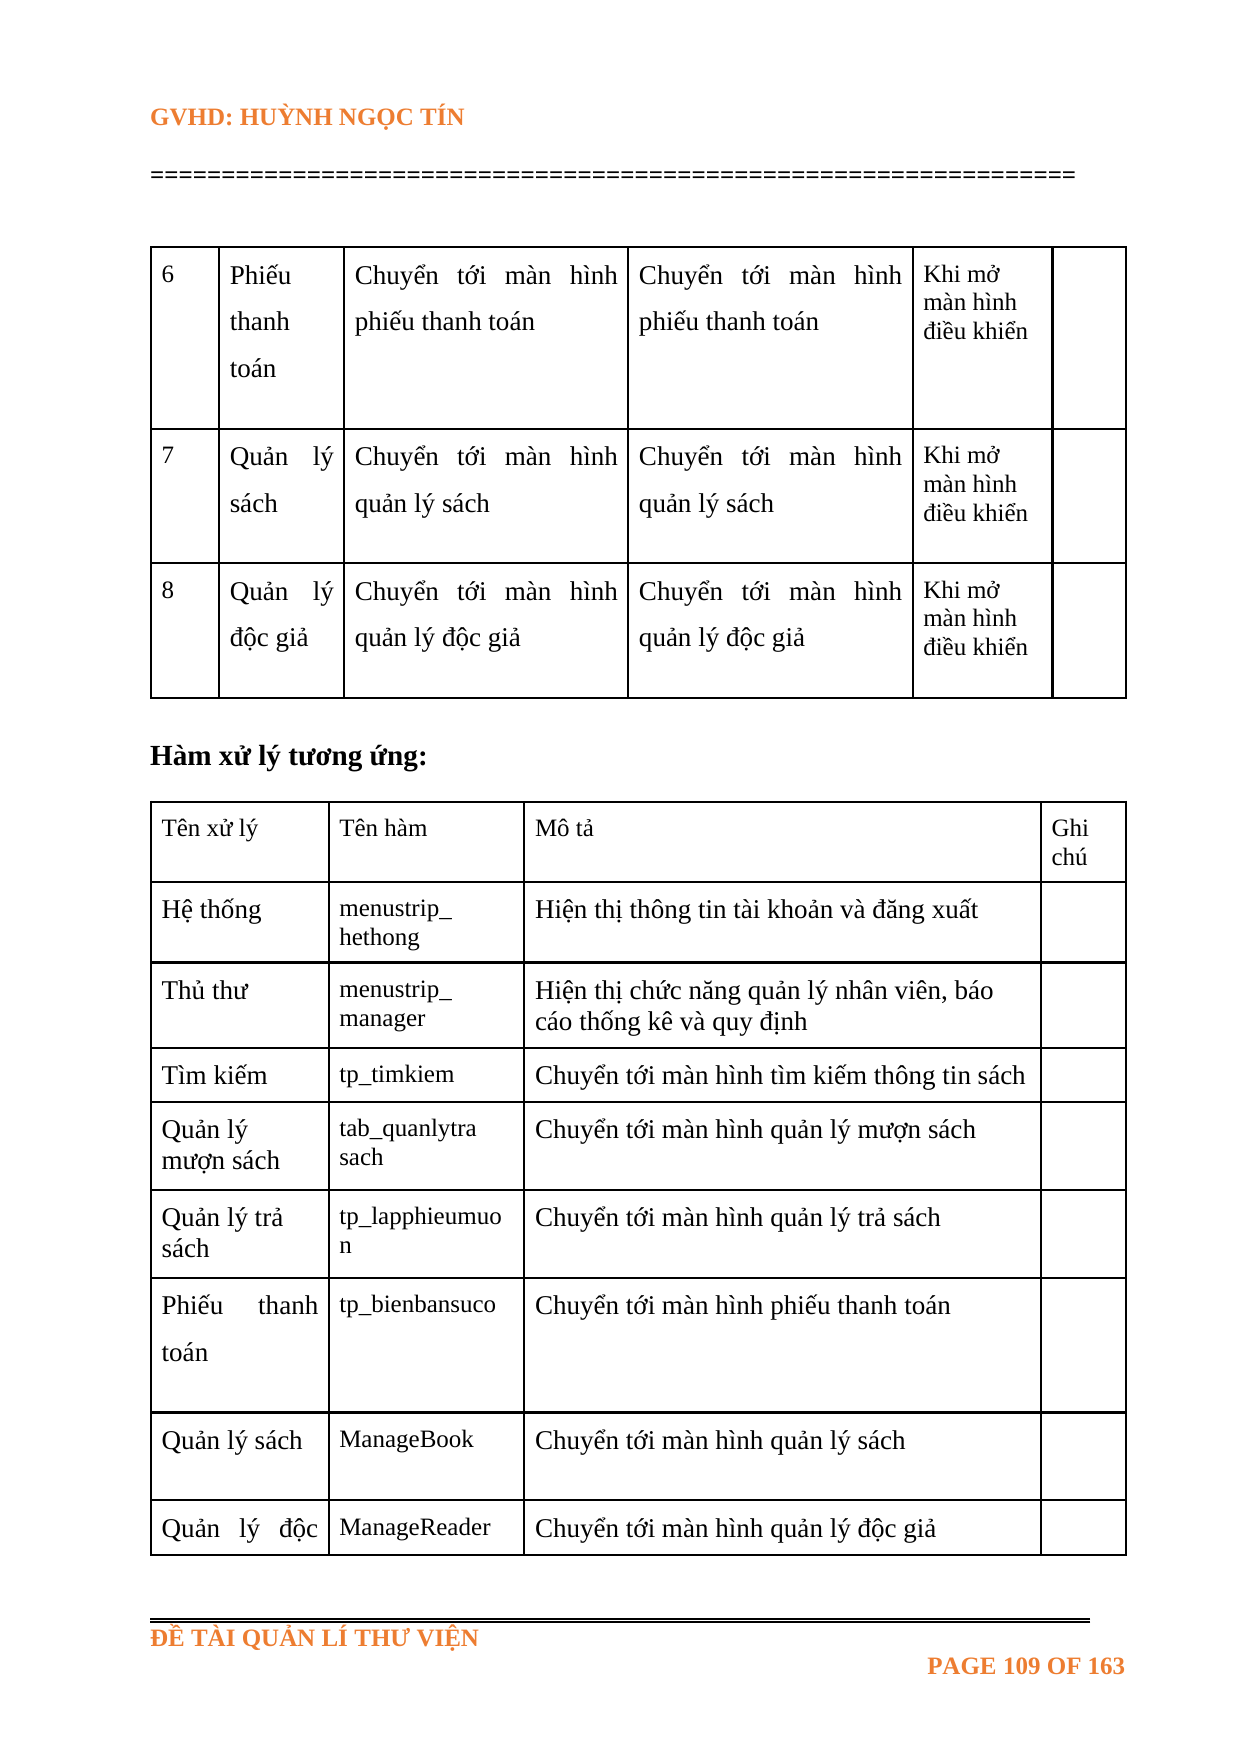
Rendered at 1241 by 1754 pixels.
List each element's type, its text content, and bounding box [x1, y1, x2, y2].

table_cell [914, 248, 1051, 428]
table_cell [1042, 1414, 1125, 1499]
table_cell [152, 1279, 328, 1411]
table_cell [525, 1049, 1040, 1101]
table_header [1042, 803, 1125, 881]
text Hàm xử lý tương ứng: [150, 738, 1090, 772]
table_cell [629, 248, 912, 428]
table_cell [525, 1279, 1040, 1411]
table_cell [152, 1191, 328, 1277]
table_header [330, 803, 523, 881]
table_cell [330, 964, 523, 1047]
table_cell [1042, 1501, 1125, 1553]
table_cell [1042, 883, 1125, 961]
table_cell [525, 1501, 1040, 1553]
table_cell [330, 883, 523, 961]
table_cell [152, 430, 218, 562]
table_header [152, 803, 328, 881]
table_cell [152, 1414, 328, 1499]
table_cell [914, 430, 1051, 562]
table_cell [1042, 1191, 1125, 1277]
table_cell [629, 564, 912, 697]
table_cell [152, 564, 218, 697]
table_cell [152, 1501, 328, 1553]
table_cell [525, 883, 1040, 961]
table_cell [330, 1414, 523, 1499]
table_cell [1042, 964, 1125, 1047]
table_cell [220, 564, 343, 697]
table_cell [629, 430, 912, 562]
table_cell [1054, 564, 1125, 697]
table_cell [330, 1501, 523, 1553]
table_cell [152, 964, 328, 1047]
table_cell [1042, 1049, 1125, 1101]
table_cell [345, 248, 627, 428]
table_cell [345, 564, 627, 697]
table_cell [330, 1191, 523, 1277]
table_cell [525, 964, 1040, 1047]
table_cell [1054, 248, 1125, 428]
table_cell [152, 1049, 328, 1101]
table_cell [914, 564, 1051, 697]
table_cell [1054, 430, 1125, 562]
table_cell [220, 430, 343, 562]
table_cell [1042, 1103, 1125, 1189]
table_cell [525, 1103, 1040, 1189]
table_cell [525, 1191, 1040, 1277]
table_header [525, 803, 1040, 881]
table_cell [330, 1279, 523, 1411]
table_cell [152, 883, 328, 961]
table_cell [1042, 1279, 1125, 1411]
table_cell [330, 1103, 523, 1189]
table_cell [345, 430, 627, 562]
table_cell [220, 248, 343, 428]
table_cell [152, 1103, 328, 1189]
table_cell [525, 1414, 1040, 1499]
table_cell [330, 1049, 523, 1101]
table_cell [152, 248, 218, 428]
